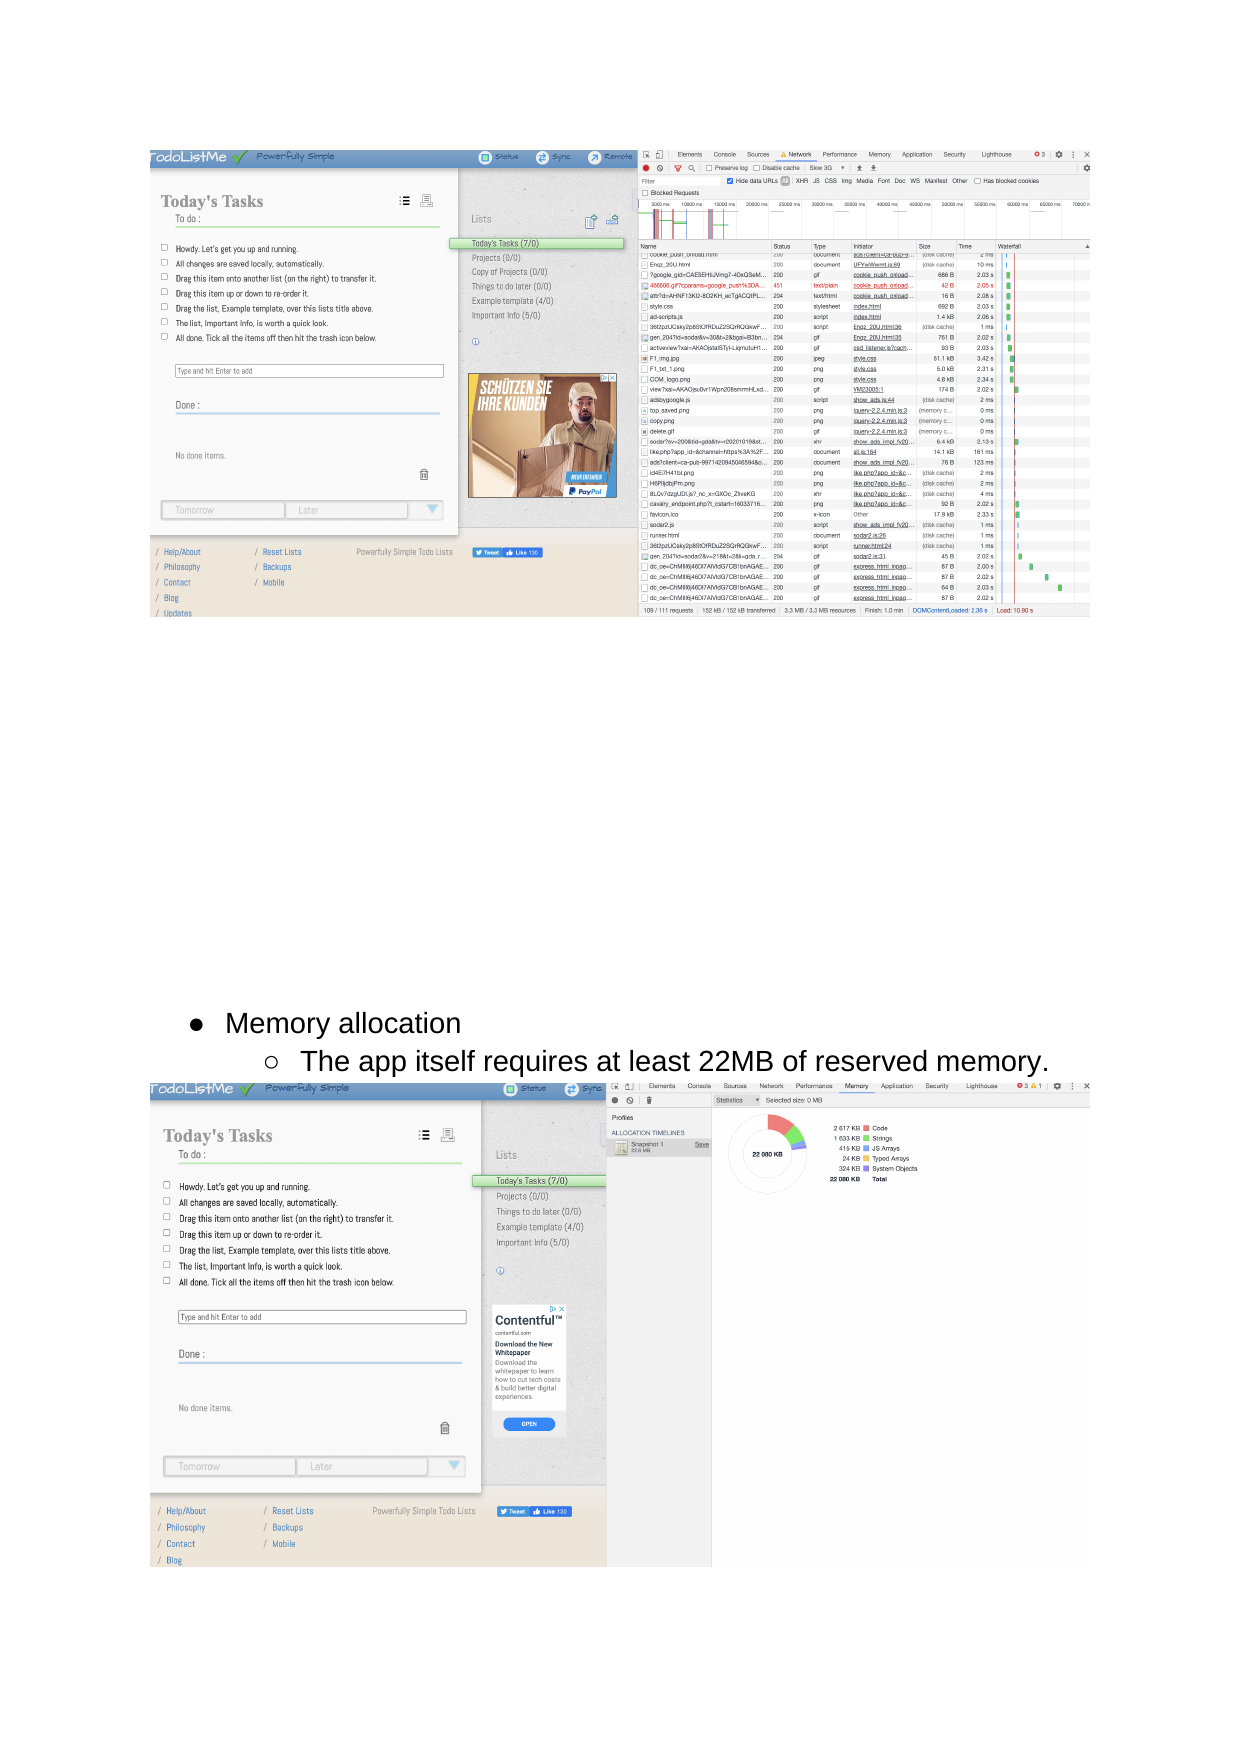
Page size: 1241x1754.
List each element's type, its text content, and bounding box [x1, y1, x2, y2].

picture [150, 1083, 1091, 1567]
picture [150, 150, 1091, 617]
list Memory allocation [187, 1006, 1090, 1039]
list The app itself requires at least 22MB of reserved memory. [262, 1044, 1090, 1078]
